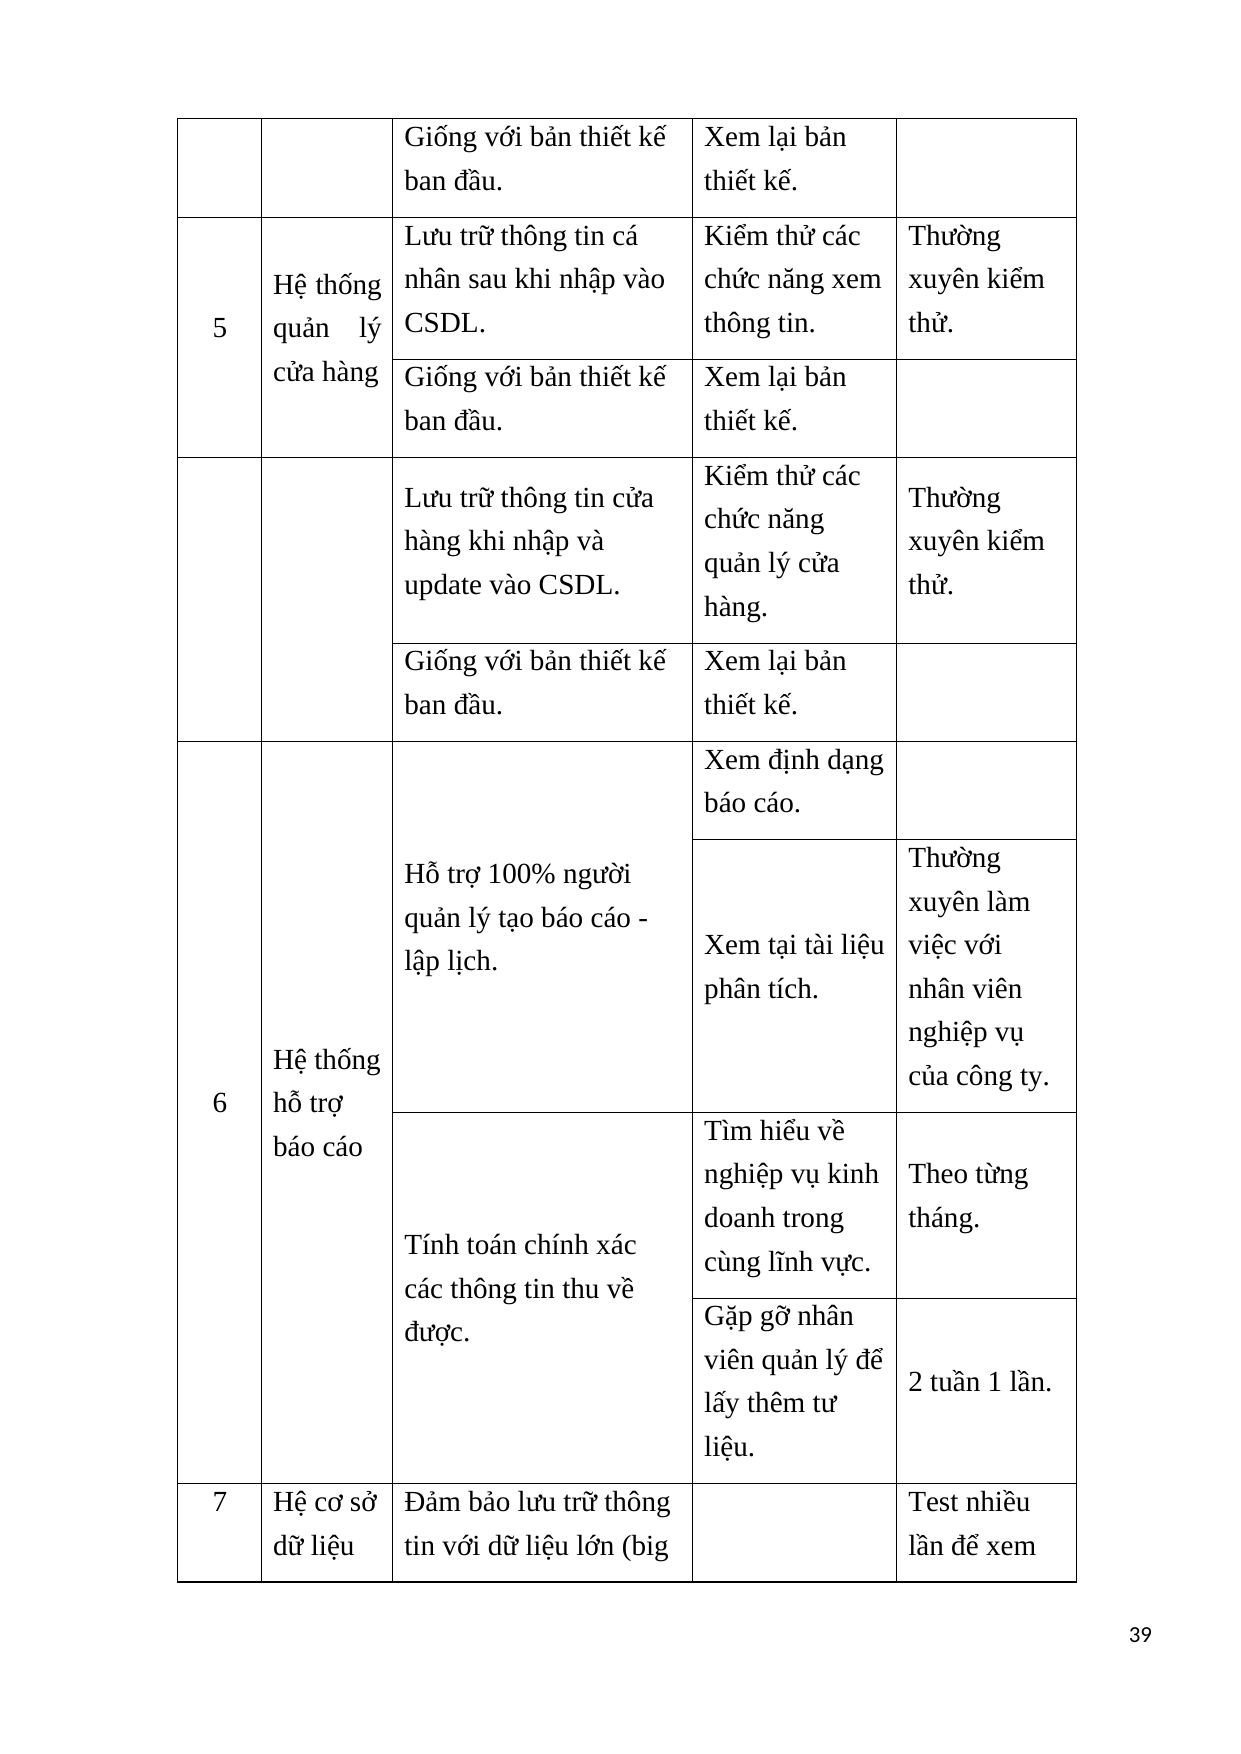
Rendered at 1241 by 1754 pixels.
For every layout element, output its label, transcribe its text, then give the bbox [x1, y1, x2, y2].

table_cell [897, 742, 1076, 839]
table_cell Xem lại bản thiết kế. [693, 119, 896, 217]
table_cell 5 [178, 218, 261, 457]
table_cell Giống với bản thiết kế ban đầu. [393, 119, 692, 217]
table_cell Thường xuyên kiểm thử. [897, 458, 1076, 642]
table_cell Kiểm thử các chức năng quản lý cửa hàng. [693, 458, 896, 642]
table_cell [897, 119, 1076, 217]
table_cell Thường xuyên làm việc với nhân viên nghiệp vụ của công ty. [897, 840, 1076, 1112]
table_cell Hệ cơ sở dữ liệu [262, 1484, 392, 1581]
table_cell Hỗ trợ 100% người quản lý tạo báo cáo - lập lịch. [393, 742, 692, 1112]
table_cell [693, 1484, 896, 1581]
table_cell Xem lại bản thiết kế. [693, 644, 896, 741]
table_cell Hệ thống quản lý cửa hàng [262, 218, 392, 457]
table_cell Lưu trữ thông tin cửa hàng khi nhập và update vào CSDL. [393, 458, 692, 642]
table_cell 6 [178, 742, 261, 1483]
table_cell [393, 1484, 692, 1581]
table_cell Thường xuyên kiểm thử. [897, 218, 1076, 358]
table_cell Xem lại bản thiết kế. [693, 360, 896, 457]
table_cell Theo từng tháng. [897, 1113, 1076, 1297]
table_cell 7 [178, 1484, 261, 1581]
table_cell Lưu trữ thông tin cá nhân sau khi nhập vào CSDL. [393, 218, 692, 358]
table_cell Tính toán chính xác các thông tin thu về được. [393, 1113, 692, 1483]
table_cell [897, 644, 1076, 741]
table_cell Gặp gỡ nhân viên quản lý để lấy thêm tư liệu. [693, 1299, 896, 1483]
table_cell Xem tại tài liệu phân tích. [693, 840, 896, 1112]
table_cell Giống với bản thiết kế ban đầu. [393, 360, 692, 457]
table_cell Tìm hiểu về nghiệp vụ kinh doanh trong cùng lĩnh vực. [693, 1113, 896, 1297]
table_cell Giống với bản thiết kế ban đầu. [393, 644, 692, 741]
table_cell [262, 119, 392, 217]
table_cell 4 [178, 119, 261, 217]
table_cell 2 tuần 1 lần. [897, 1299, 1076, 1483]
table_cell Xem định dạng báo cáo. [693, 742, 896, 839]
table_cell [262, 458, 392, 741]
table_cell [897, 1484, 1076, 1581]
table_cell [897, 360, 1076, 457]
table_cell [178, 458, 261, 741]
table_cell Hệ thống hỗ trợ báo cáo [262, 742, 392, 1483]
table_cell Kiểm thử các chức năng xem thông tin. [693, 218, 896, 358]
